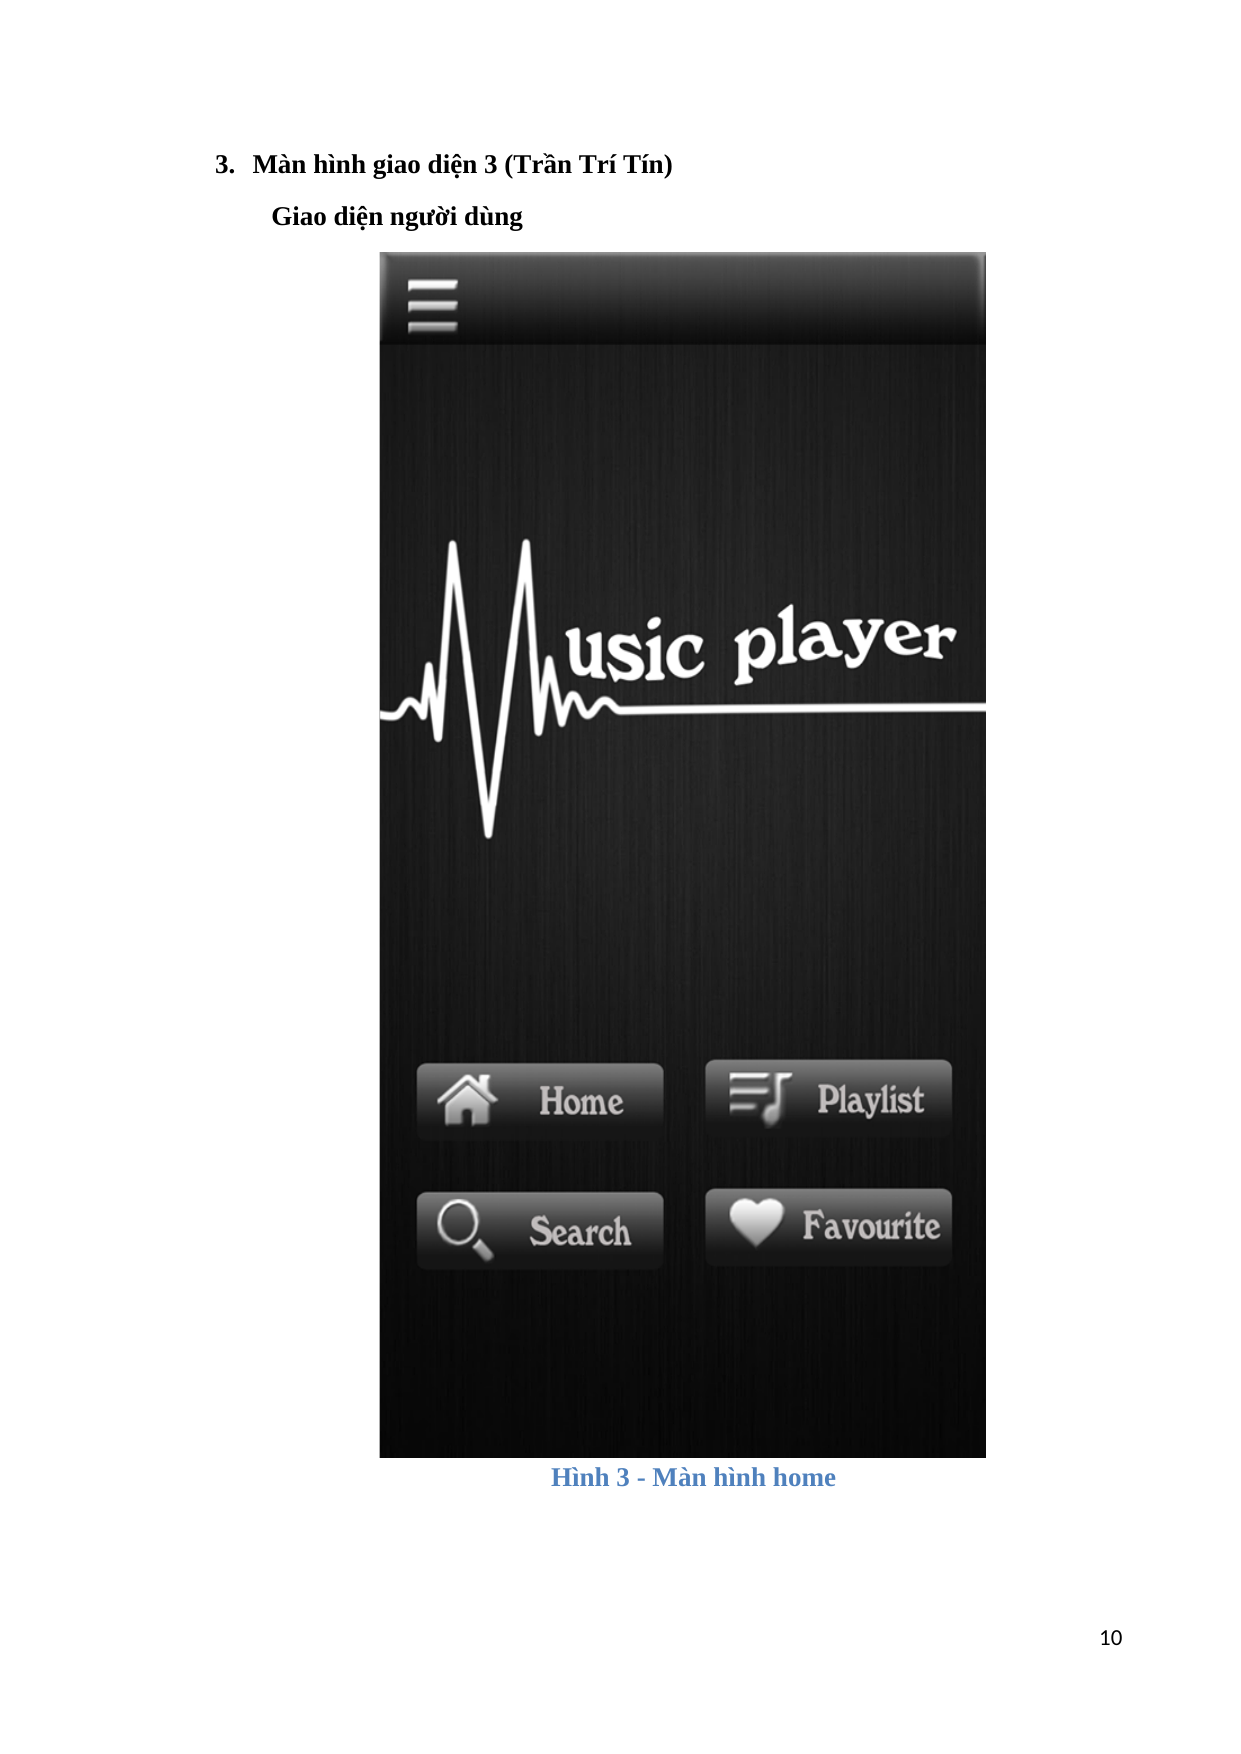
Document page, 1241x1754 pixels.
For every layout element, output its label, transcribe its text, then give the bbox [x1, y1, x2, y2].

subtitle Màn hình giao diện 3 (Trần Trí Tín) [215, 148, 1107, 179]
text Hình 3 - Màn hình home [317, 1461, 1070, 1492]
subtitle Giao diện người dùng [252, 200, 1107, 231]
picture [379, 252, 986, 1458]
